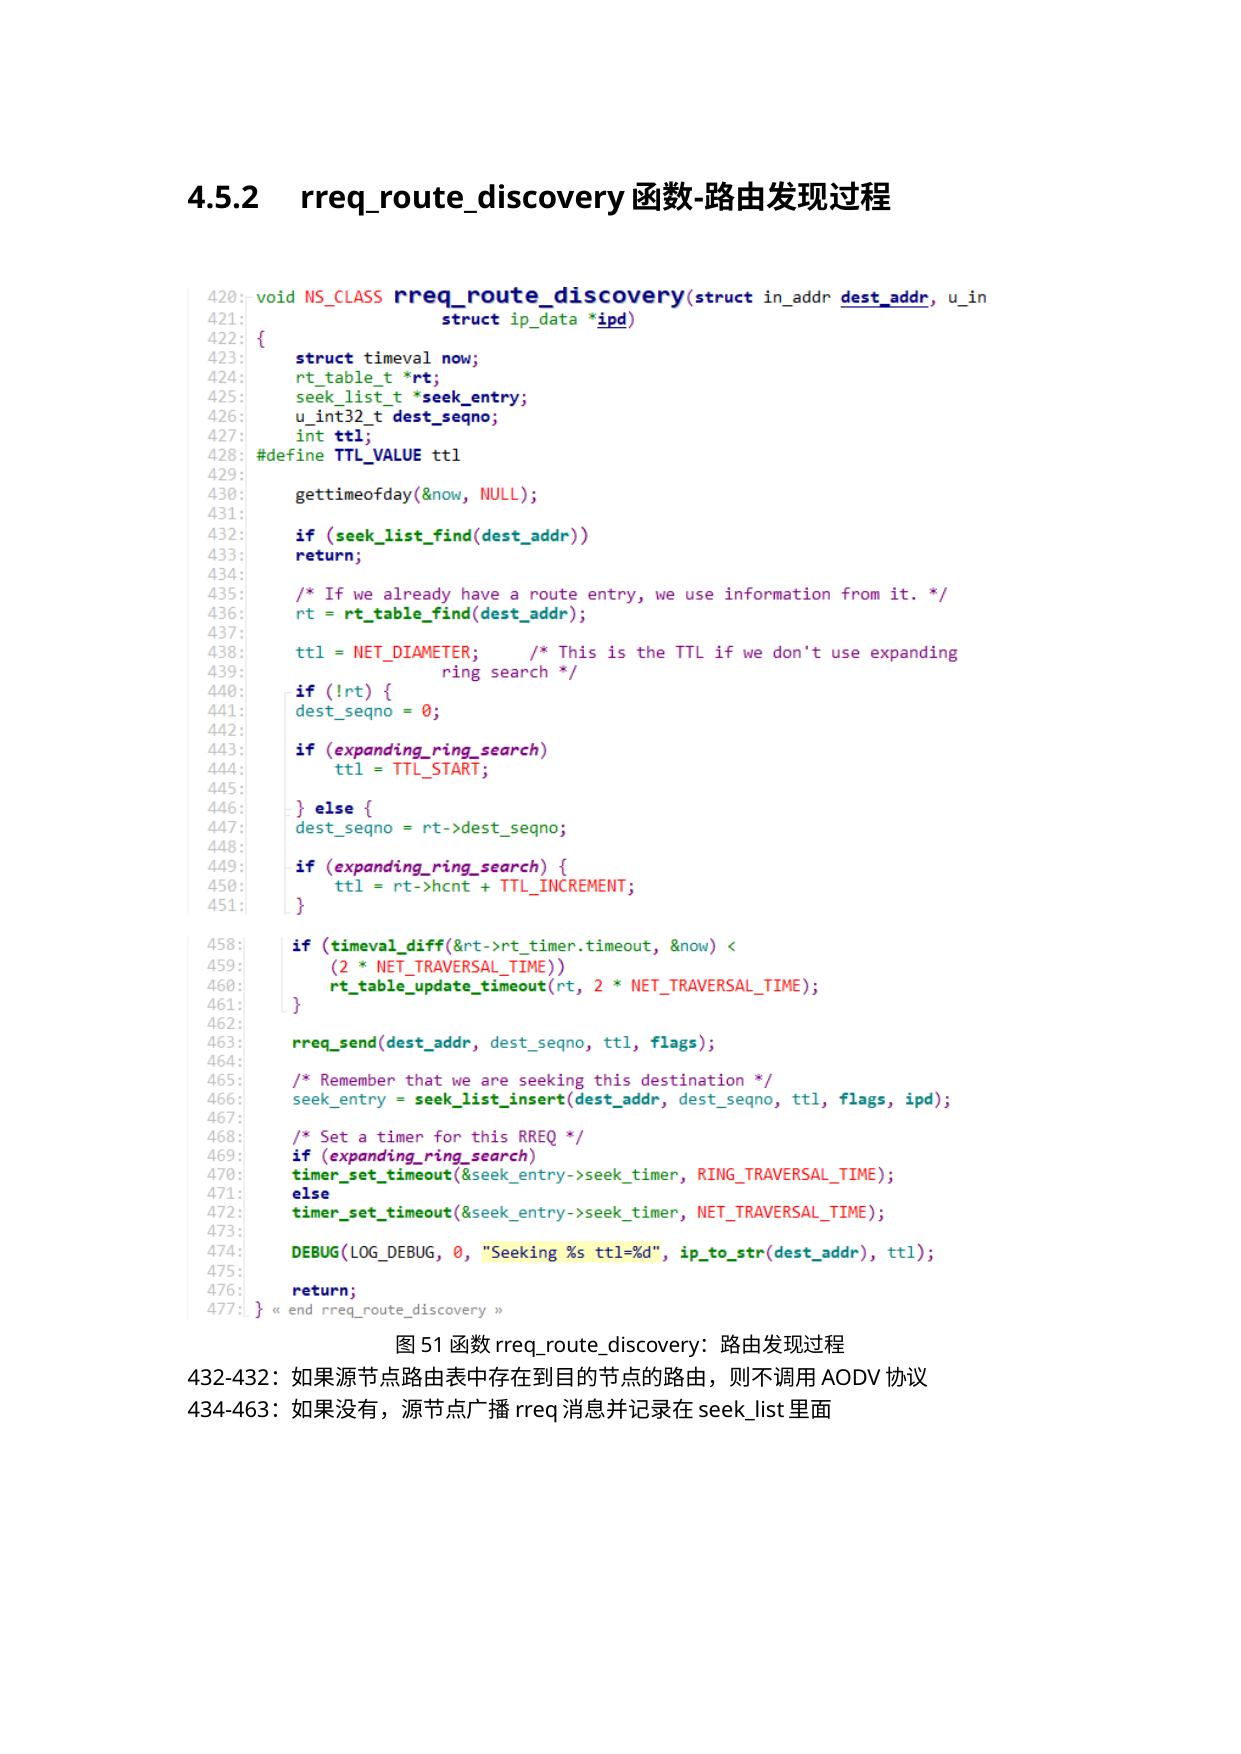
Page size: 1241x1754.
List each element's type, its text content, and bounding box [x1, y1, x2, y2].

picture [187, 937, 958, 1320]
text 434-463：如果没有，源节点广播rreq消息并记录在seek_list里面 [187, 1392, 1053, 1425]
picture [187, 287, 987, 915]
text 432-432：如果源节点路由表中存在到目的节点的路由，则不调用AODV协议 [187, 1360, 1053, 1392]
subtitle rreq_route_discovery函数-路由发现过程 [187, 162, 1053, 227]
